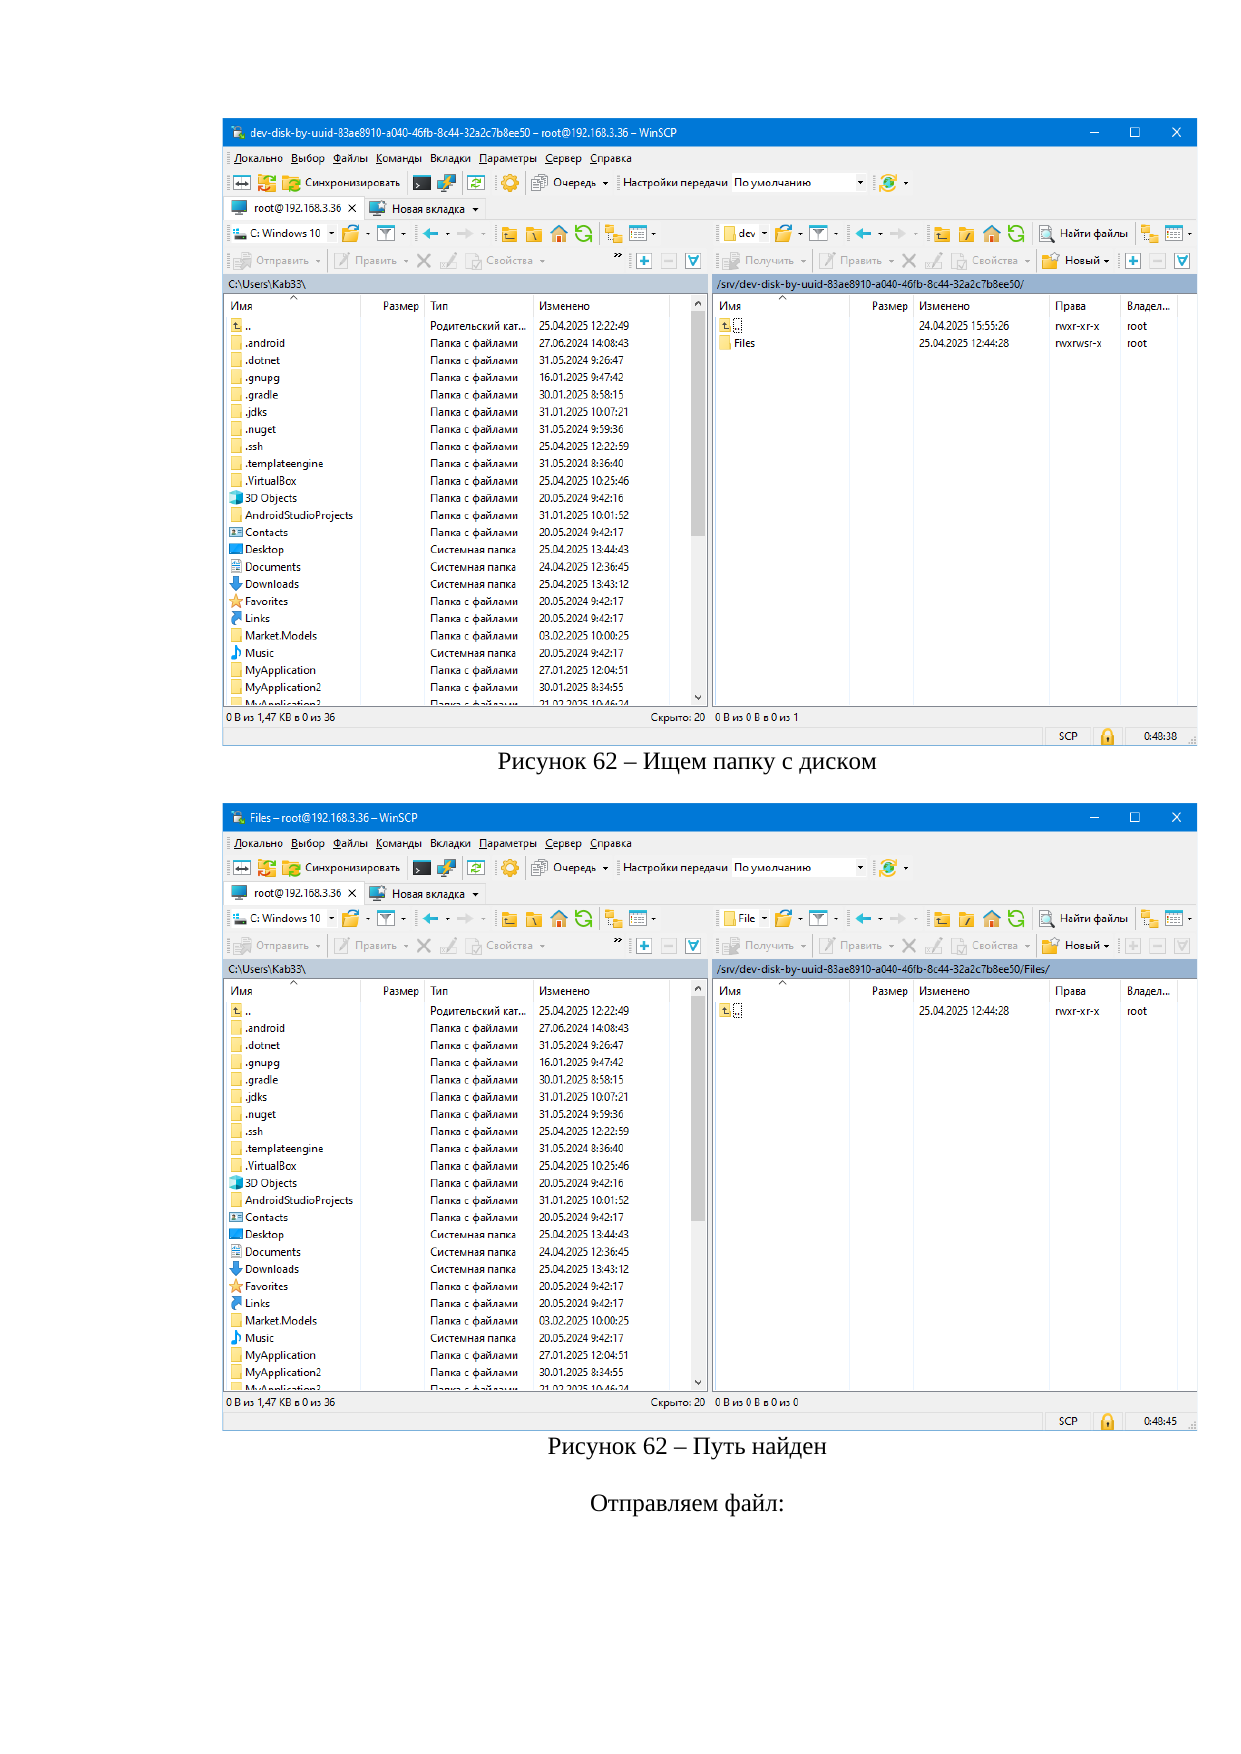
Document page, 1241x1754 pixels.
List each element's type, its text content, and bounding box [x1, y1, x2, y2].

text Отправляем файл: [223, 1488, 1152, 1517]
picture [222, 803, 1198, 1431]
text Рисунок 62 – Ищем папку с диском [223, 746, 1152, 803]
text Рисунок 62 – Путь найден [223, 1431, 1152, 1488]
picture [222, 118, 1198, 746]
